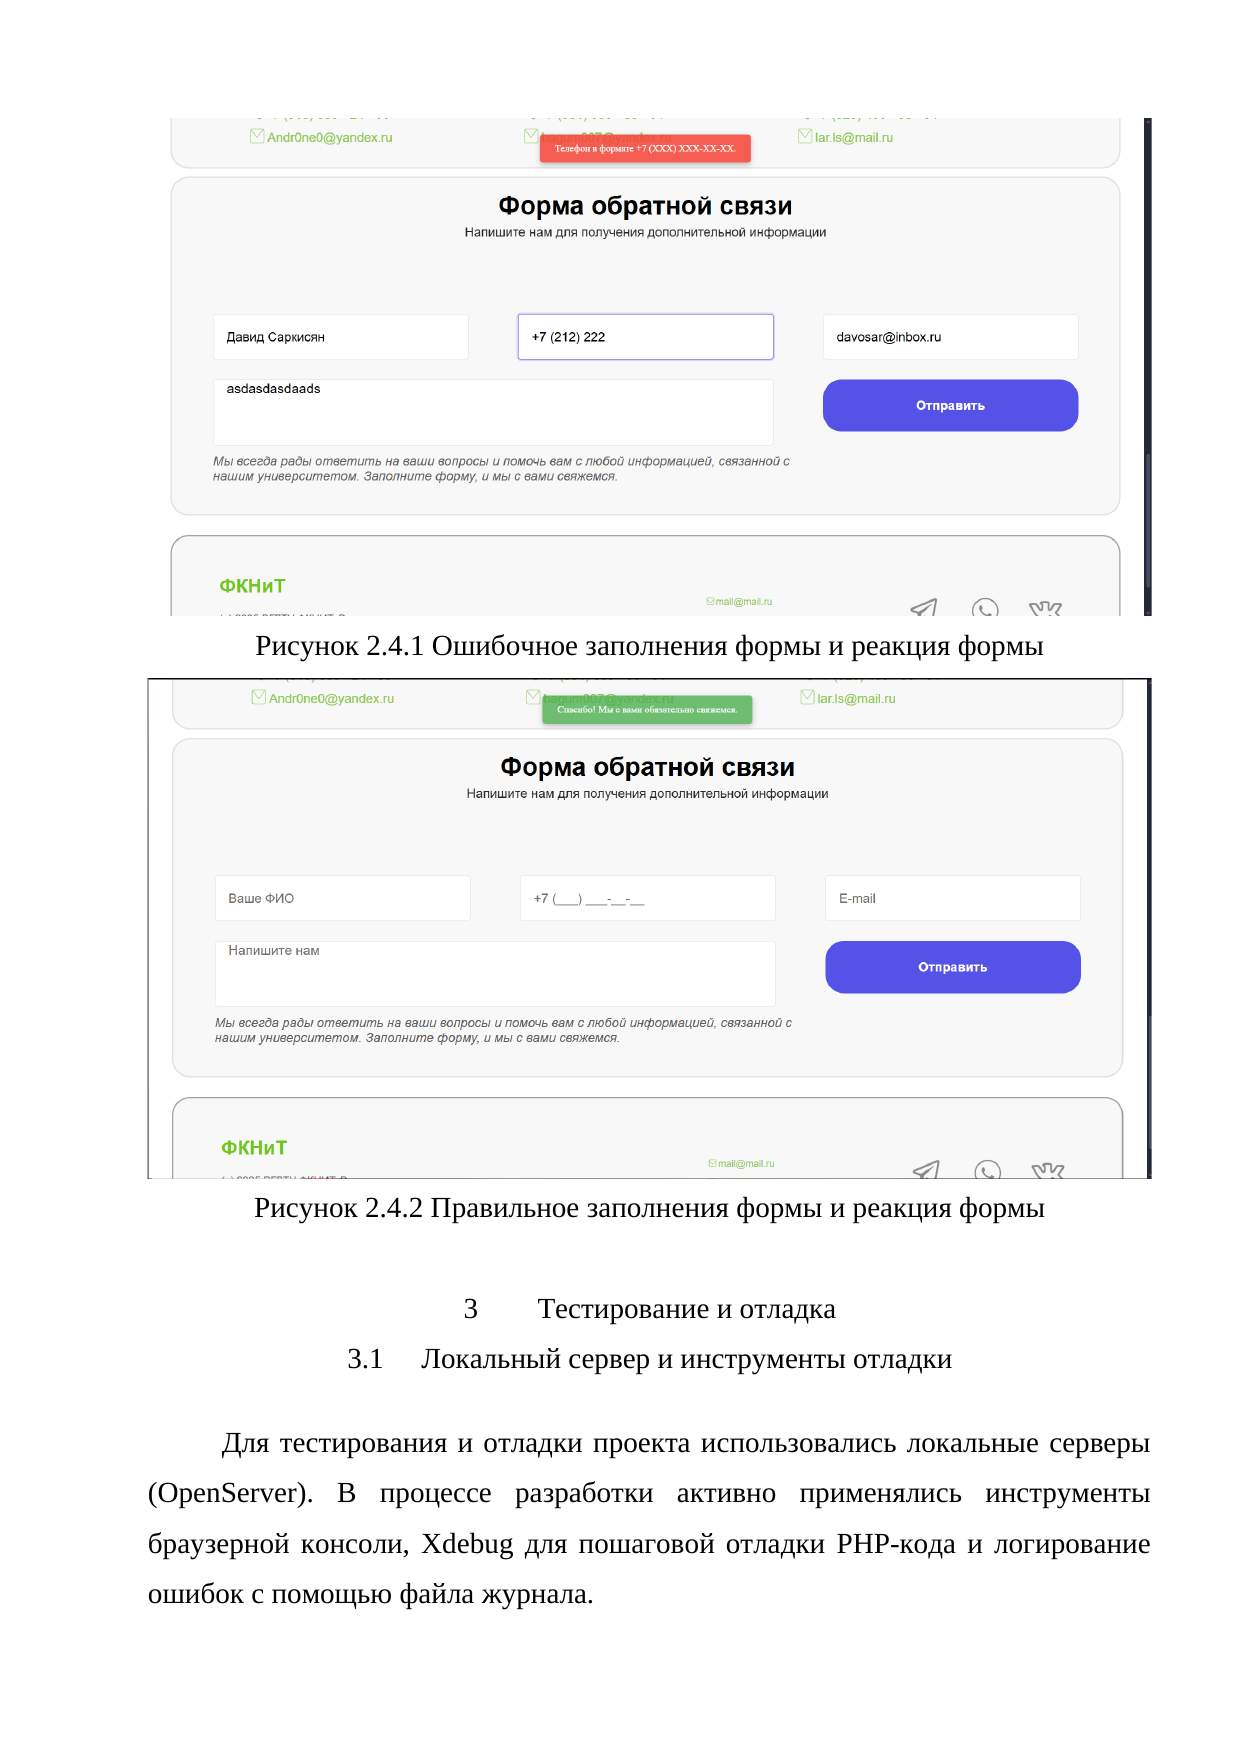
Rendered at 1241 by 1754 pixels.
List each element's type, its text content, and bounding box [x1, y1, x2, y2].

subtitle Тестирование и отладка [148, 1291, 1152, 1325]
picture [147, 678, 1152, 1179]
subtitle Локальный сервер и инструменты отладки [148, 1341, 1152, 1375]
text Рисунок 2.4.1 Ошибочное заполнения формы и реакция формы [148, 628, 1152, 661]
text Рисунок 2.4.2 Правильное заполнения формы и реакция формы [148, 1191, 1152, 1224]
text Для тестирования и отладки проекта использовались локальные серверы (OpenServer). В процессе разработки активно применялись инструменты браузерной консоли, Xdebug для пошаговой отладки PHP-кода и логирование ошибок с помощью файла журнала. [148, 1425, 1152, 1610]
picture [147, 118, 1152, 616]
